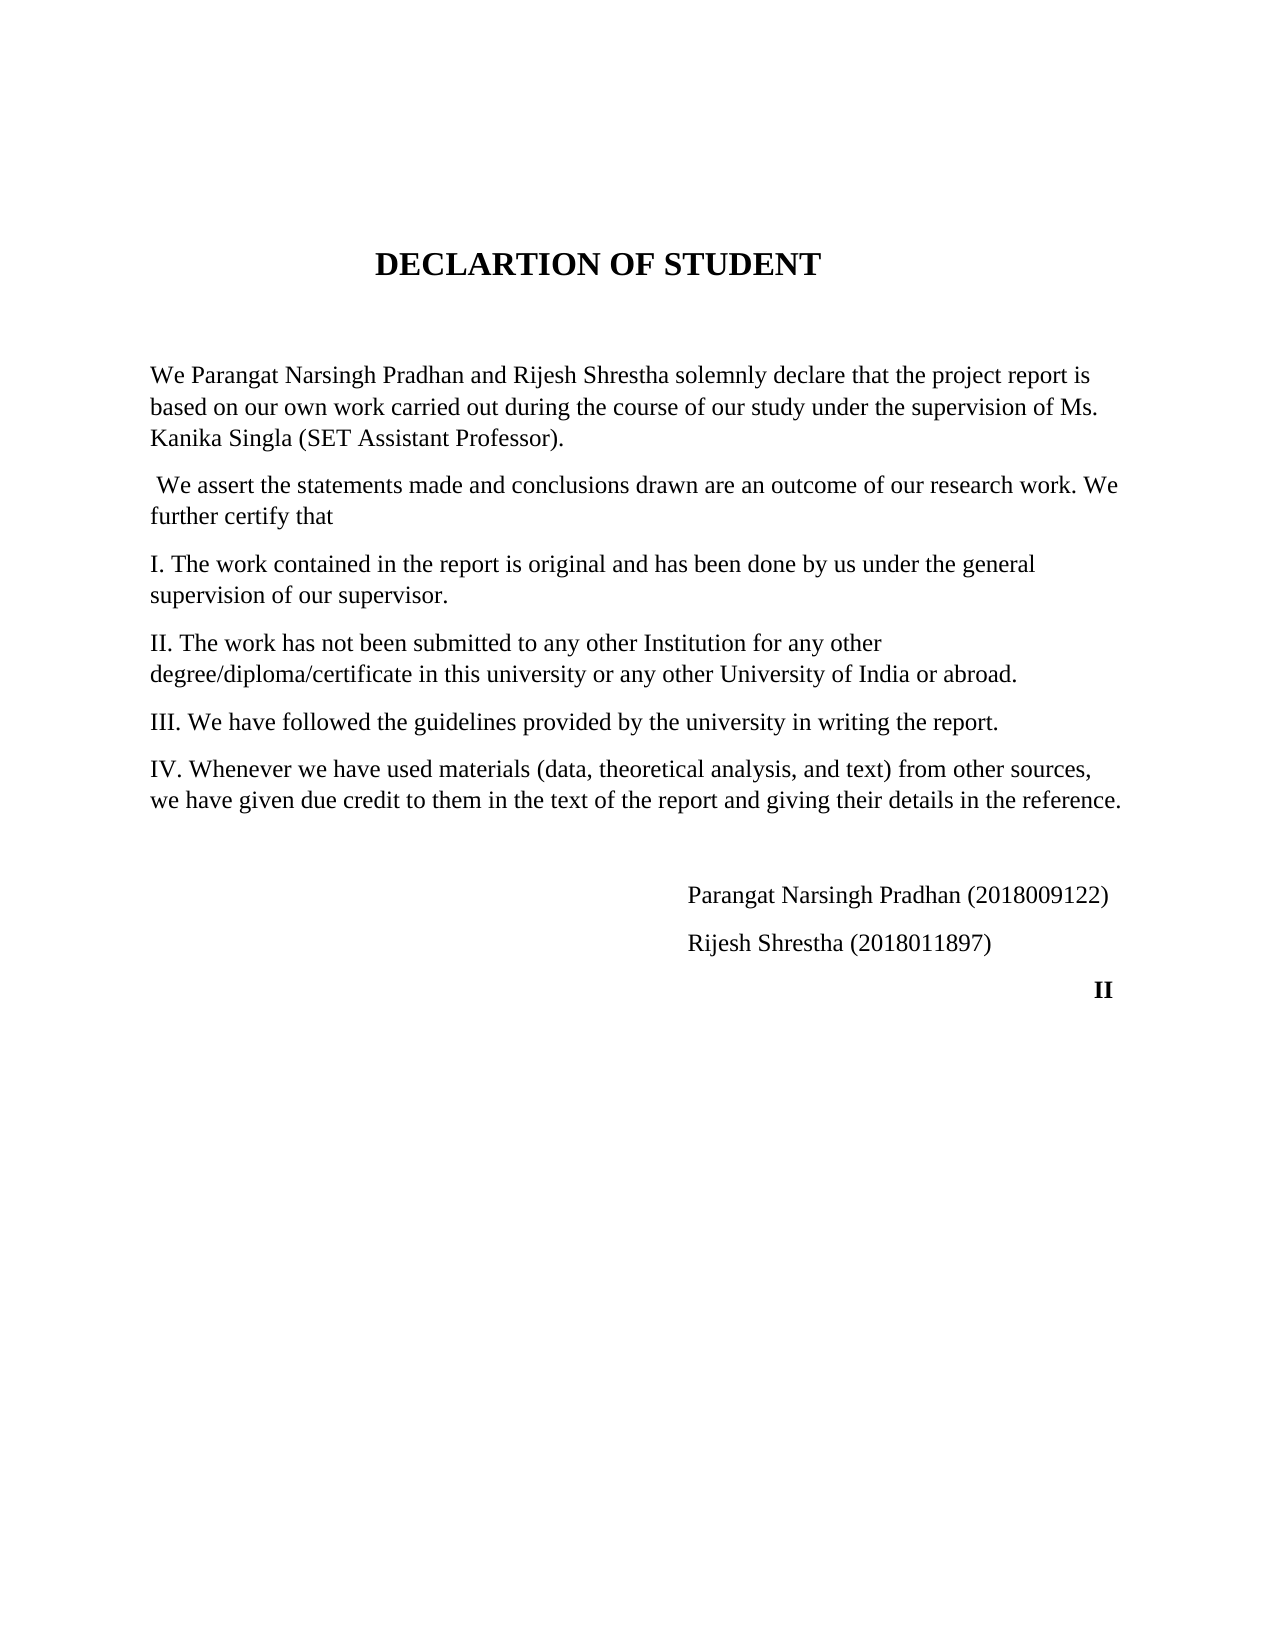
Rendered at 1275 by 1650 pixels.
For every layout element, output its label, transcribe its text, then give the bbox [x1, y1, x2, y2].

text Parangat Narsingh Pradhan (2018009122) [150, 880, 1125, 909]
text We assert the statements made and conclusions drawn are an outcome of our research work. We further certify that [150, 470, 1125, 530]
text We Parangat Narsingh Pradhan and Rijesh Shrestha solemnly declare that the project report is based on our own work carried out during the course of our study under the supervision of Ms. Kanika Singla (SET Assistant Professor). [150, 361, 1125, 451]
text II. The work has not been submitted to any other Institution for any other degree/diploma/certificate in this university or any other University of India or abroad. [150, 628, 1125, 688]
text IV. Whenever we have used materials (data, theoretical analysis, and text) from other sources, we have given due credit to them in the text of the report and giving their details in the reference. [150, 754, 1125, 814]
text III. We have followed the guidelines provided by the university in writing the report. [150, 707, 1125, 735]
text II [150, 975, 1125, 1004]
text Rijesh Shrestha (2018011897) [150, 928, 1125, 956]
text I. The work contained in the report is original and has been done by us under the general supervision of our supervisor. [150, 549, 1125, 609]
text DECLARTION OF STUDENT [150, 244, 1125, 283]
